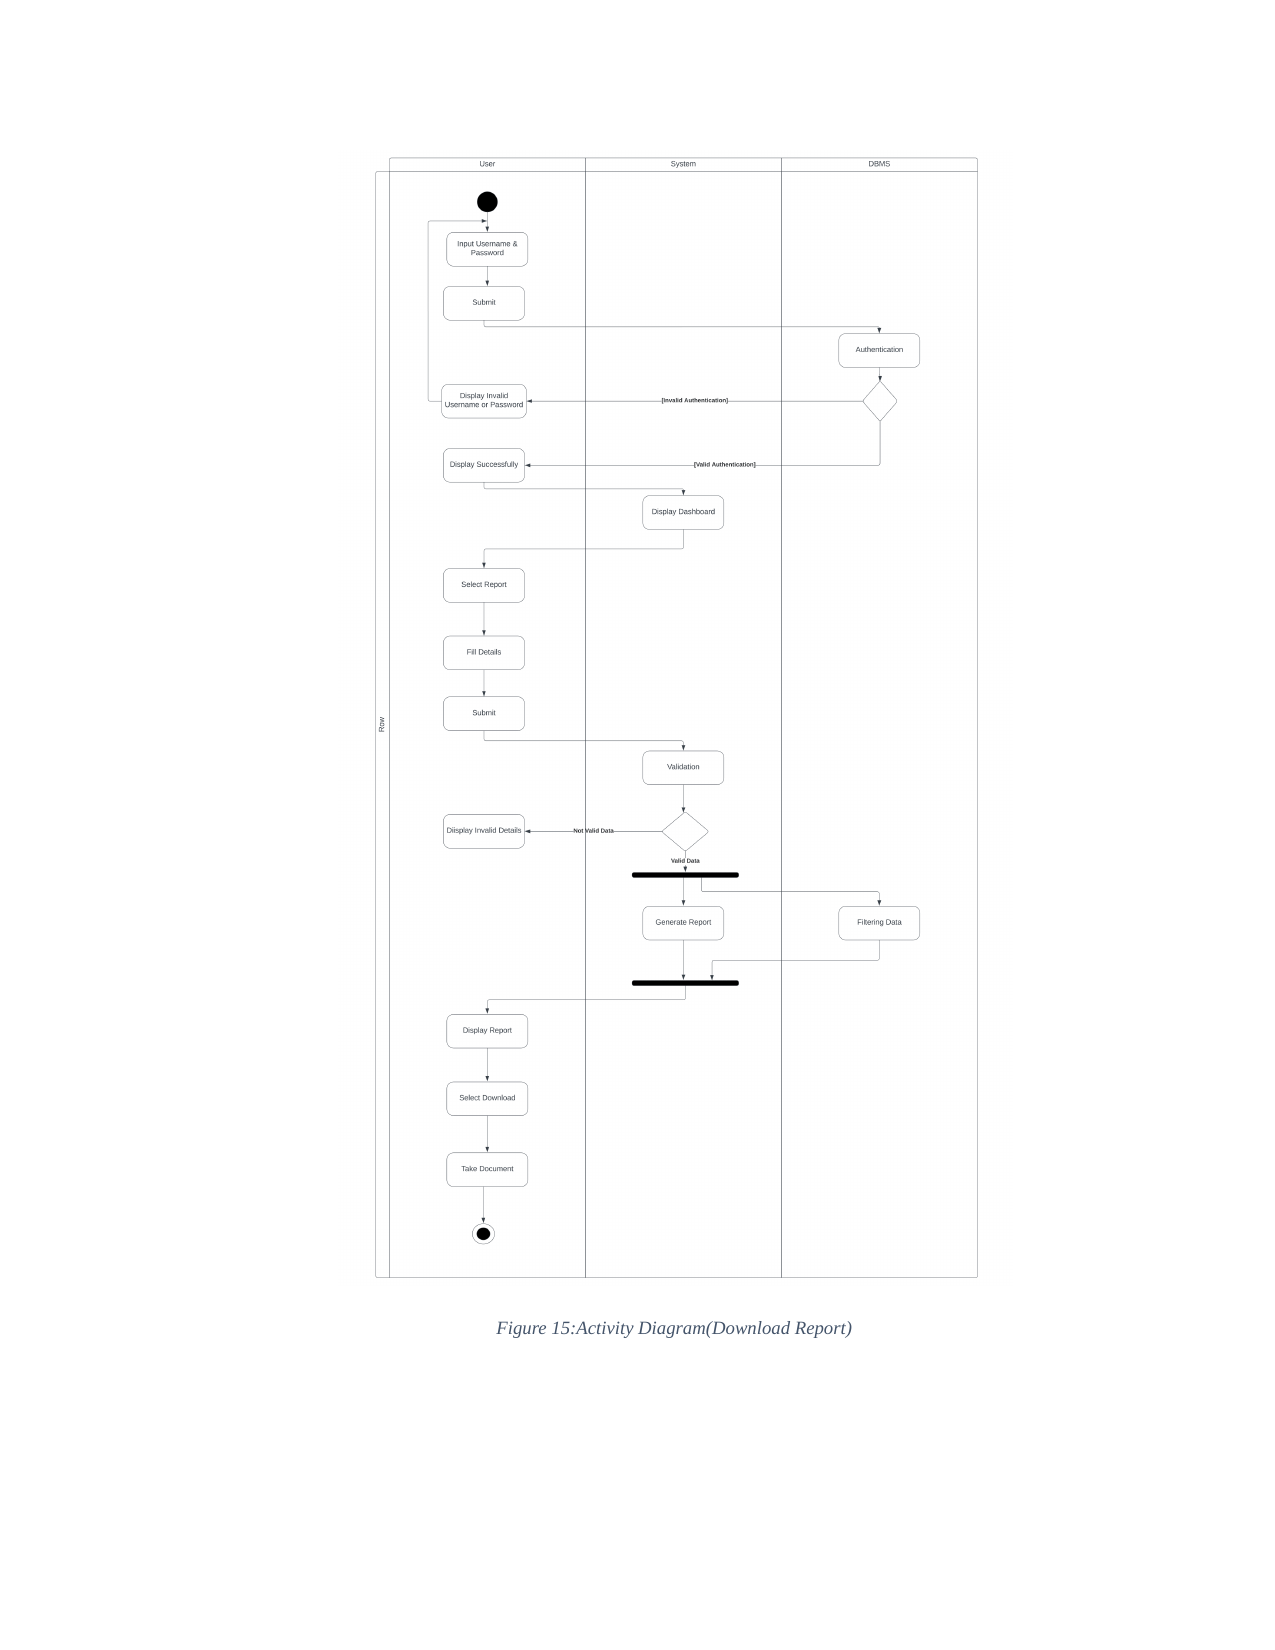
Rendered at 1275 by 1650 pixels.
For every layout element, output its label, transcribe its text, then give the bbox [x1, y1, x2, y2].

picture [337, 150, 1013, 1286]
